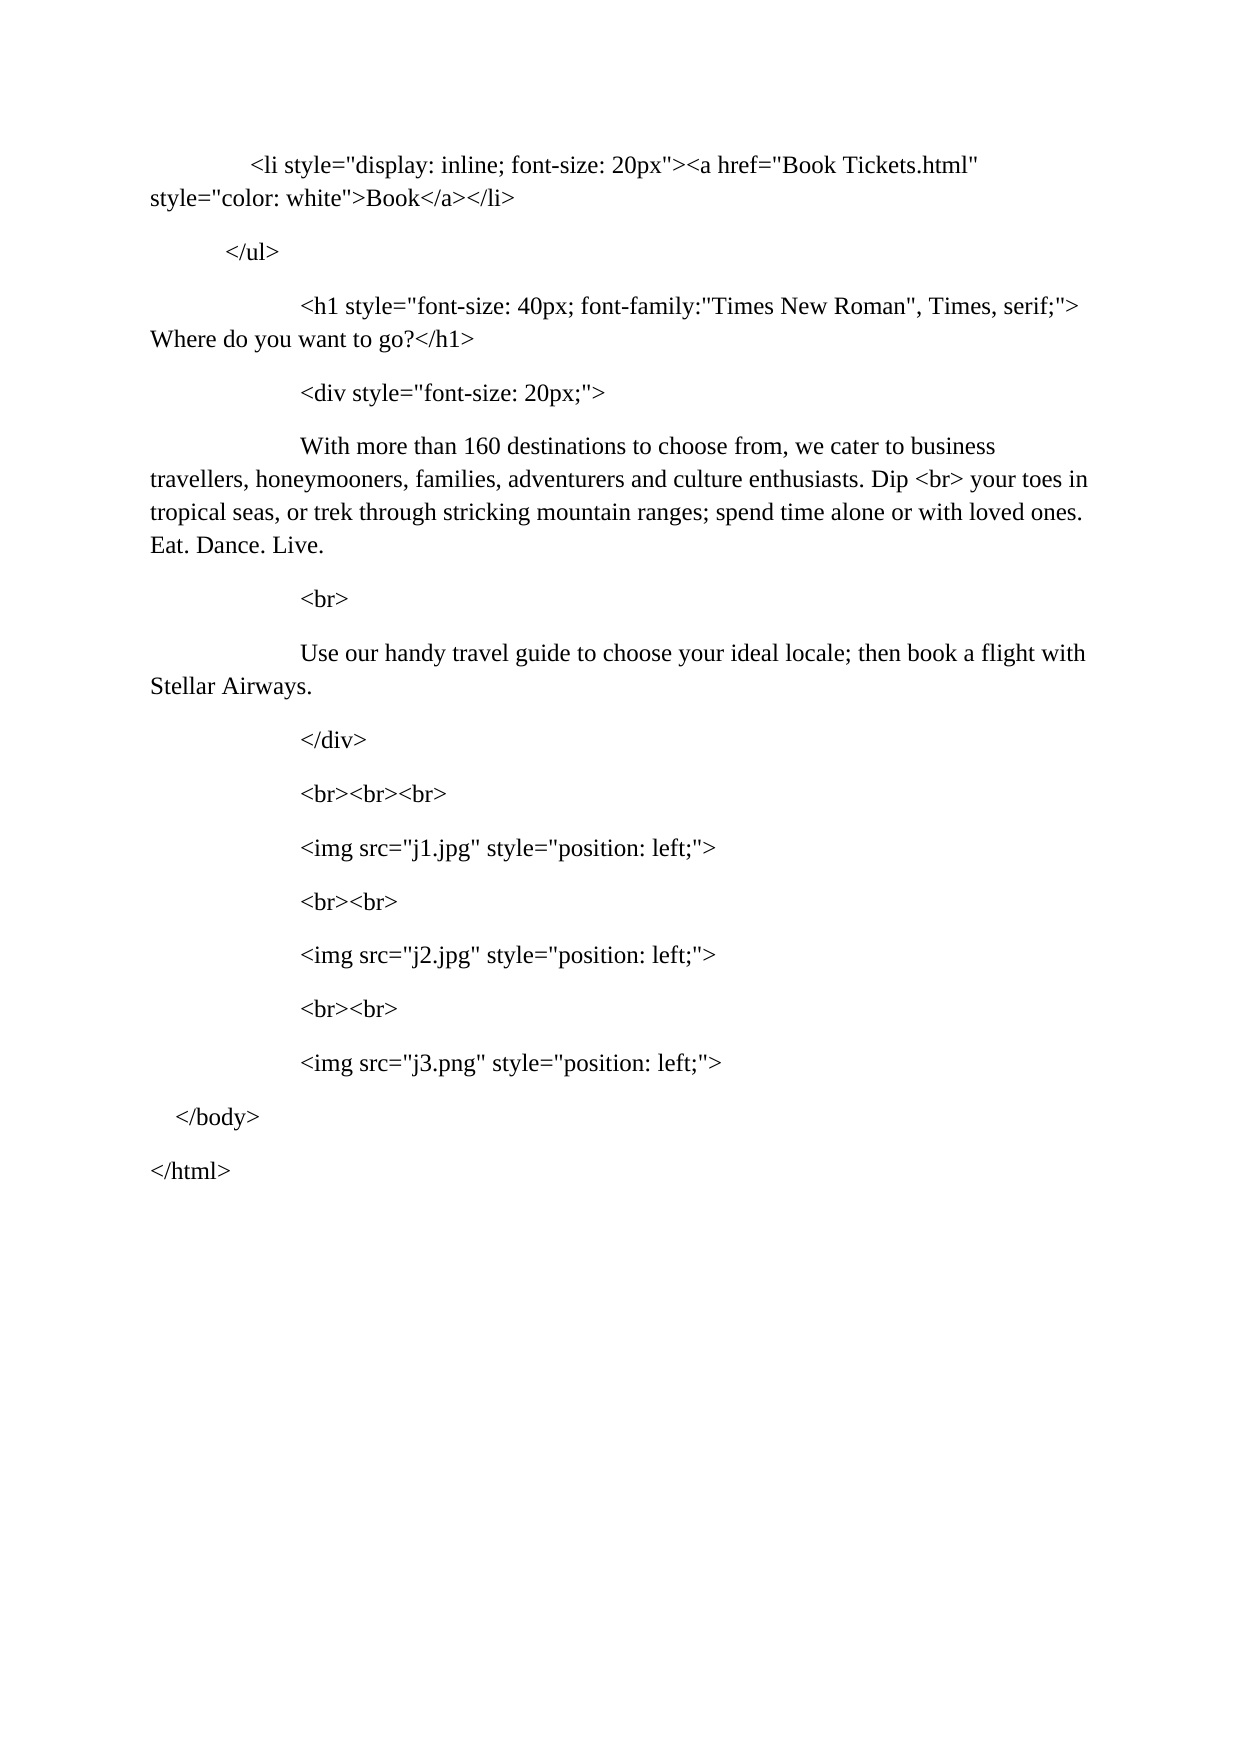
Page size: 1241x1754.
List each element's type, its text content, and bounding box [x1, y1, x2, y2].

text <img src="j2.jpg" style="position: left;"> [150, 941, 1090, 969]
text </ul> [150, 237, 1090, 266]
text <h1 style="font-size: 40px; font-family:"Times New Roman", Times, serif;"> Where do you want to go?</h1> [150, 291, 1090, 352]
text <br><br> [150, 887, 1090, 915]
text <br><br> [150, 994, 1090, 1023]
text Use our handy travel guide to choose your ideal locale; then book a flight with Stellar Airways. [150, 638, 1090, 700]
text With more than 160 destinations to choose from, we cater to business travellers, honeymooners, families, adventurers and culture enthusiasts. Dip <br> your toes in tropical seas, or trek through stricking mountain ranges; spend time alone or with loved ones. Eat. Dance. Live. [150, 431, 1090, 559]
text </div> [150, 725, 1090, 754]
text <br><br><br> [150, 779, 1090, 808]
text <li style="display: inline; font-size: 20px"><a href="Book Tickets.html" style="color: white">Book</a></li> [150, 150, 1090, 212]
text <img src="j1.jpg" style="position: left;"> [150, 833, 1090, 862]
text <div style="font-size: 20px;"> [150, 378, 1090, 406]
text <br> [150, 584, 1090, 613]
text <img src="j3.png" style="position: left;"> [150, 1048, 1090, 1077]
text </body> [150, 1102, 1090, 1131]
text </html> [150, 1156, 1090, 1185]
